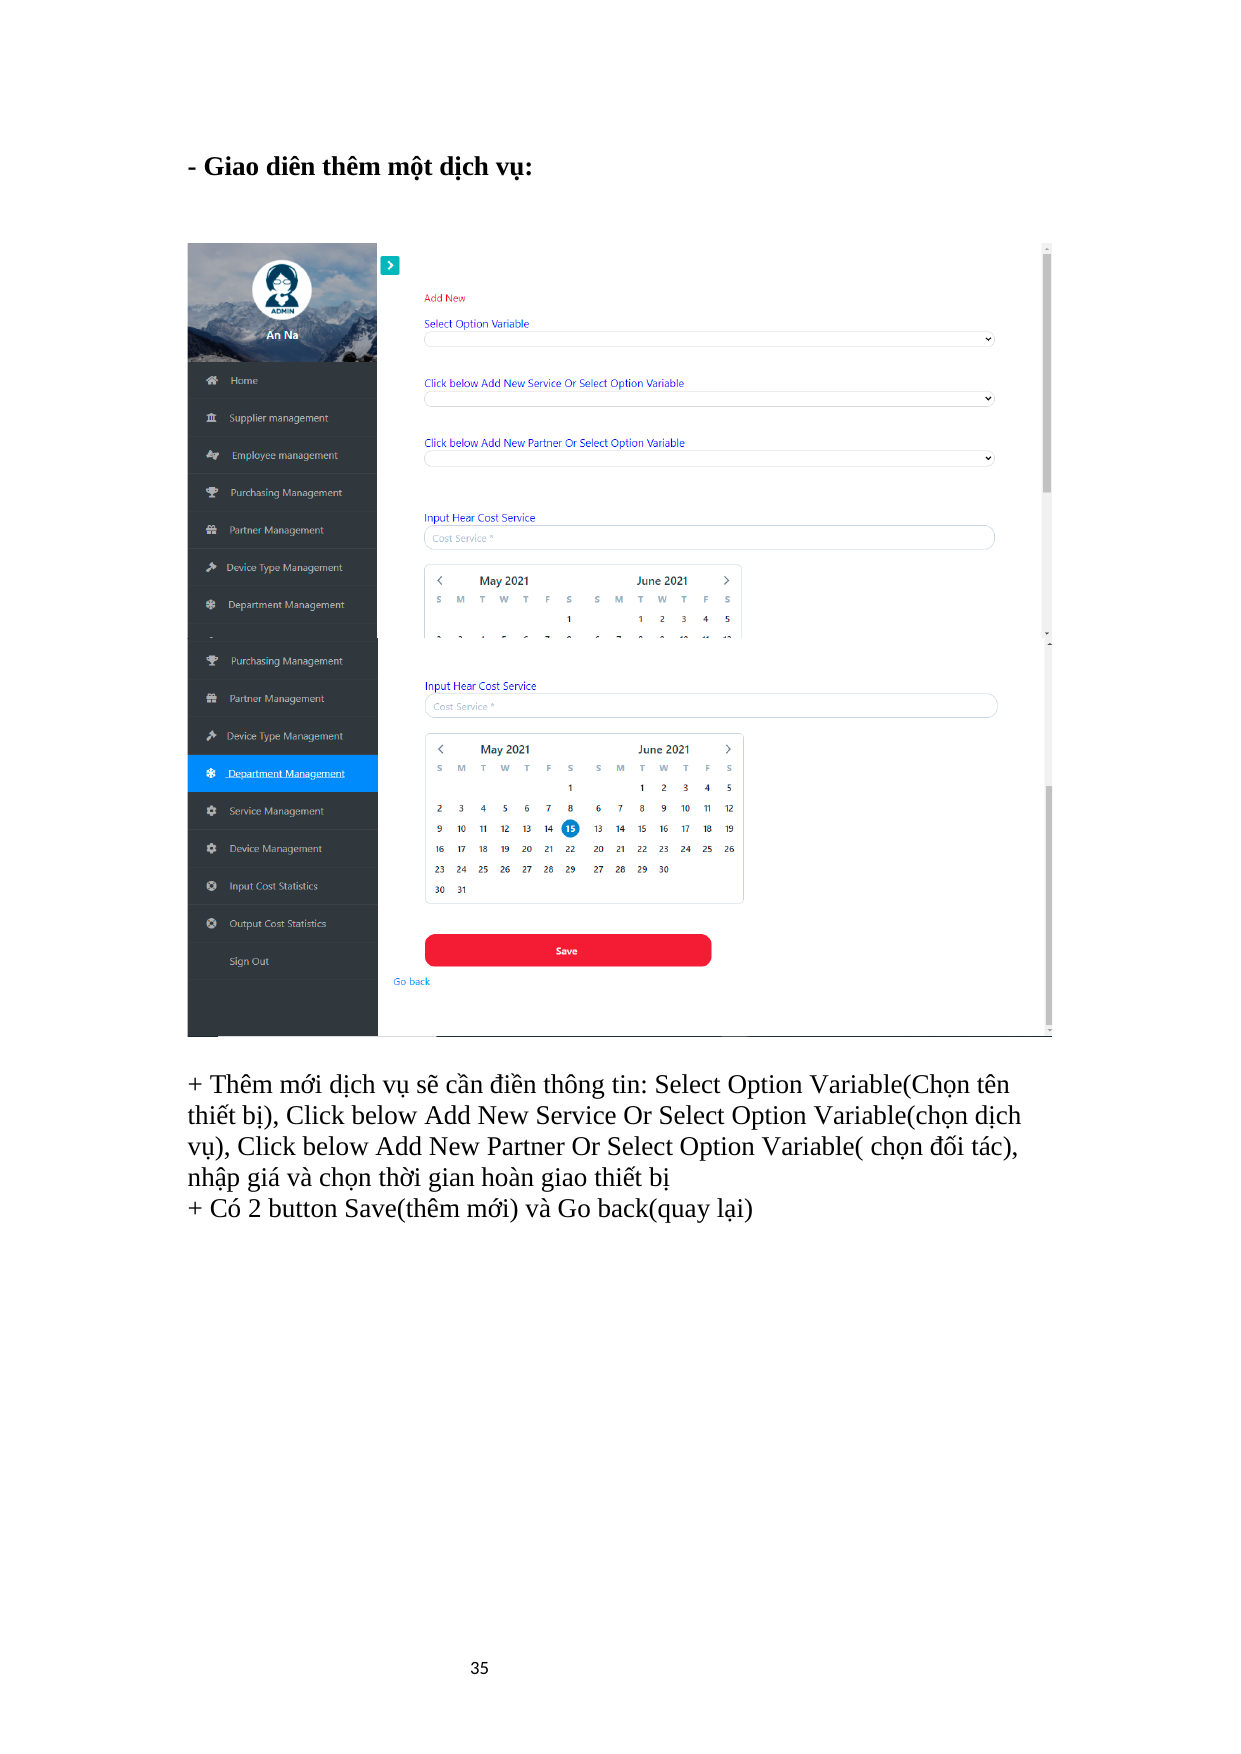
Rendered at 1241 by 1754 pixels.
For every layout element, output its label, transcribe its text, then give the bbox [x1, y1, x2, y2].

text - Giao diên thêm một dịch vụ: [187, 150, 1053, 181]
picture [187, 243, 1053, 1037]
text + Thêm mới dịch vụ sẽ cần điền thông tin: Select Option Variable(Chọn tên thiết bị), Click below Add New Service Or Select Option Variable(chọn dịch vụ), Click below Add New Partner Or Select Option Variable( chọn đối tác), nhập giá và chọn thời gian hoàn giao thiết bị [187, 1068, 1053, 1192]
text + Có 2 button Save(thêm mới) và Go back(quay lại) [187, 1192, 1053, 1223]
